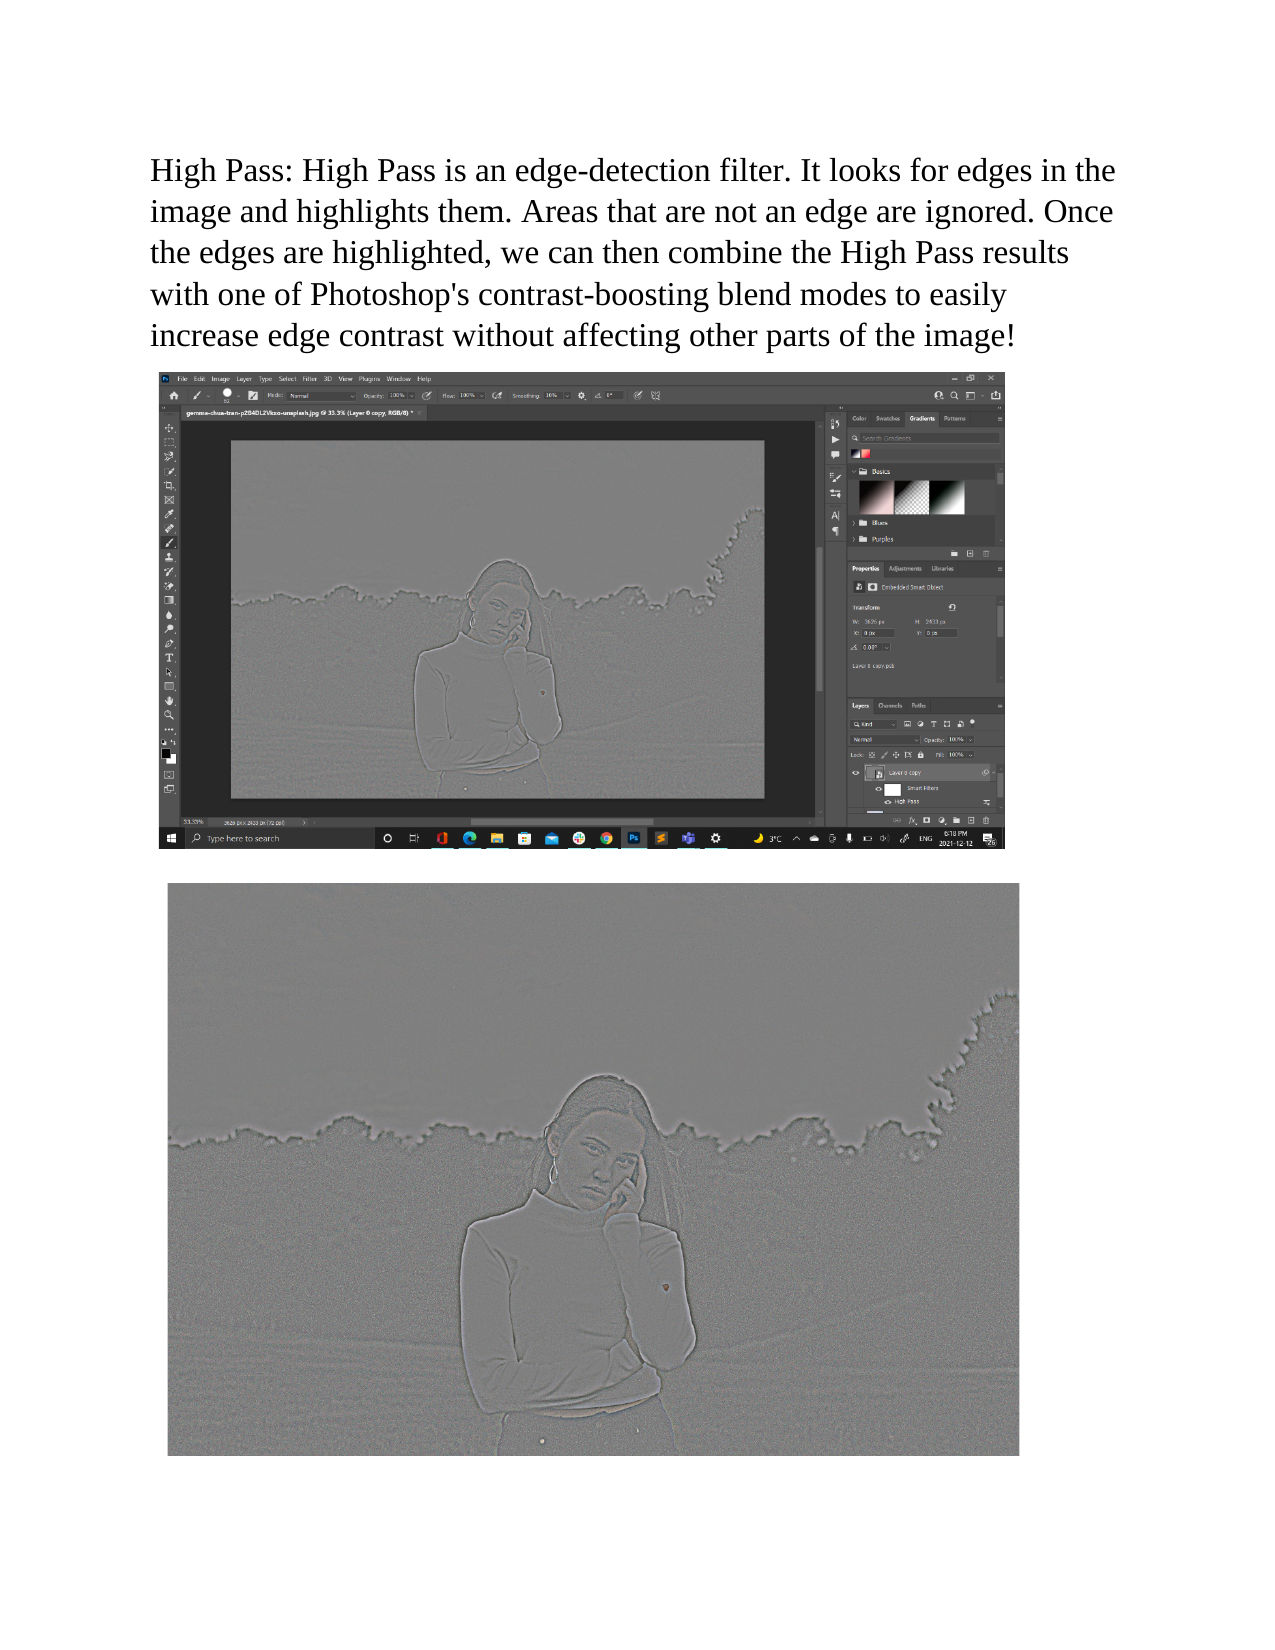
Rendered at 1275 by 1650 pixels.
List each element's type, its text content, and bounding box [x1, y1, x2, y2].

picture [158, 372, 1005, 849]
text High Pass: High Pass is an edge-detection filter. It looks for edges in the image and highlights them. Areas that are not an edge are ignored. Once the edges are highlighted, we can then combine the High Pass results with one of Photoshop's contrast-boosting blend modes to easily increase edge contrast without affecting other parts of the image! [150, 150, 1125, 354]
picture [167, 883, 1020, 1456]
